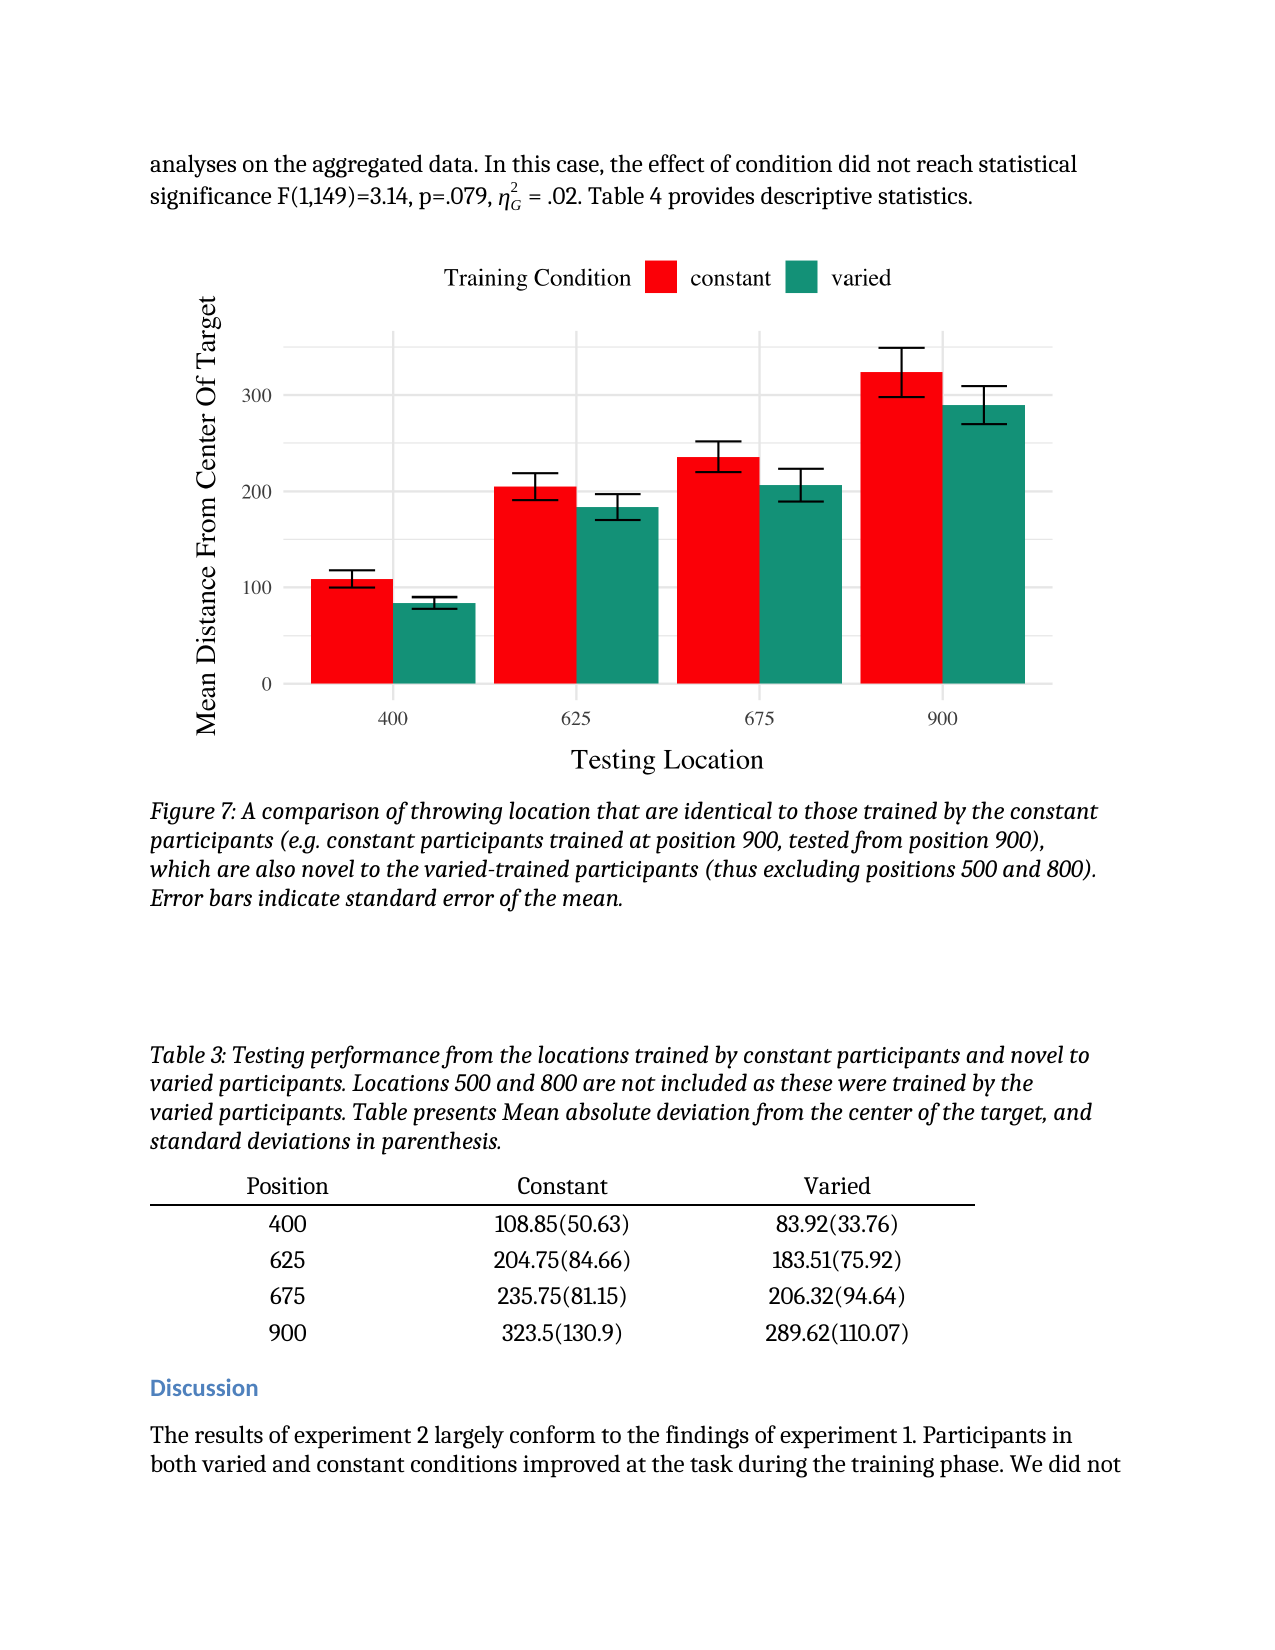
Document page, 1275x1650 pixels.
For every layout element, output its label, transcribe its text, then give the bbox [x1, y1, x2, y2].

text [150, 1421, 1125, 1479]
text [150, 150, 1125, 214]
table_header Table 3: Testing performance from the locations trained by constant participants and novel to varied participants. Locations 500 and 800 are not included as these were trained by the varied participants. Table presents Mean absolute deviation from the center of the target, and standard deviations in parenthesis. [139, 1020, 1114, 1351]
subtitle Discussion [150, 1372, 1125, 1402]
table_header Figure 7: A comparison of throwing location that are identical to those trained by the constant participants (e.g. constant participants trained at position 900, tested from position 900), which are also novel to the varied-trained participants (thus excluding positions 500 and 800). Error bars indicate standard error of the mean. [139, 233, 1114, 925]
picture [188, 236, 1064, 777]
